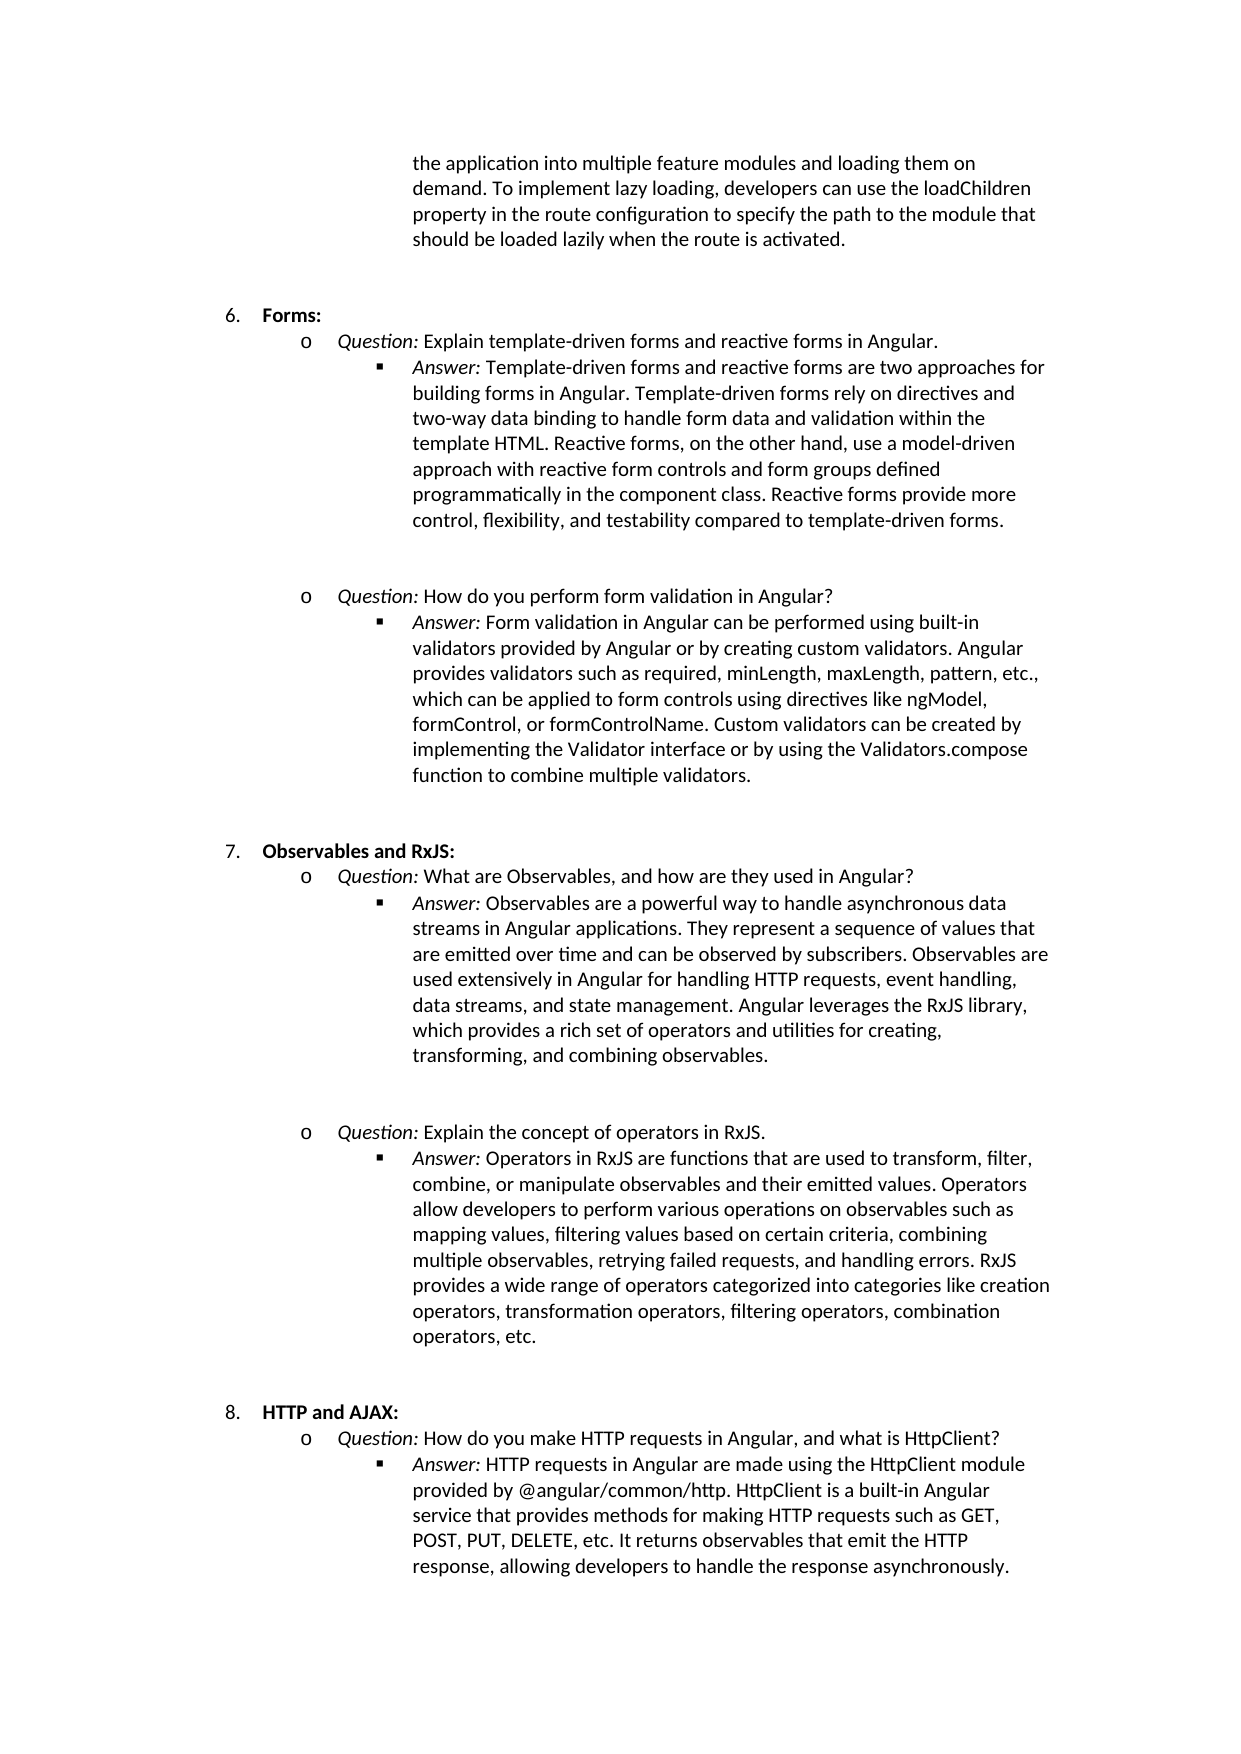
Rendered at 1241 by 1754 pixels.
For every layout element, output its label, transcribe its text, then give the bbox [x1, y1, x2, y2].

list Question: What are Observables, and how are they used in Angular? [300, 864, 1053, 890]
list Observables and RxJS: [225, 838, 1053, 864]
list Answer: Form validation in Angular can be performed using built-in validators provided by Angular or by creating custom validators. Angular provides validators such as required, minLength, maxLength, pattern, etc., which can be applied to form controls using directives like ngModel, formControl, or formControlName. Custom validators can be created by implementing the Validator interface or by using the Validators.compose function to combine multiple validators. [375, 609, 1053, 787]
list HTTP and AJAX: [225, 1399, 1053, 1425]
list Forms: [225, 302, 1053, 328]
list Answer: Operators in RxJS are functions that are used to transform, filter, combine, or manipulate observables and their emitted values. Operators allow developers to perform various operations on observables such as mapping values, filtering values based on certain criteria, combining multiple observables, retrying failed requests, and handling errors. RxJS provides a wide range of operators categorized into categories like creation operators, transformation operators, filtering operators, combination operators, etc. [375, 1145, 1053, 1349]
list Question: How do you make HTTP requests in Angular, and what is HttpClient? [300, 1425, 1053, 1451]
list Question: How do you perform form validation in Angular? [300, 583, 1053, 609]
list Question: Explain template-driven forms and reactive forms in Angular. [300, 328, 1053, 354]
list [375, 150, 1053, 252]
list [375, 1451, 1053, 1578]
list Question: Explain the concept of operators in RxJS. [300, 1119, 1053, 1145]
list Answer: Template-driven forms and reactive forms are two approaches for building forms in Angular. Template-driven forms rely on directives and two-way data binding to handle form data and validation within the template HTML. Reactive forms, on the other hand, use a model-driven approach with reactive form controls and form groups defined programmatically in the component class. Reactive forms provide more control, flexibility, and testability compared to template-driven forms. [375, 354, 1053, 532]
list Answer: Observables are a powerful way to handle asynchronous data streams in Angular applications. They represent a sequence of values that are emitted over time and can be observed by subscribers. Observables are used extensively in Angular for handling HTTP requests, event handling, data streams, and state management. Angular leverages the RxJS library, which provides a rich set of operators and utilities for creating, transforming, and combining observables. [375, 890, 1053, 1068]
